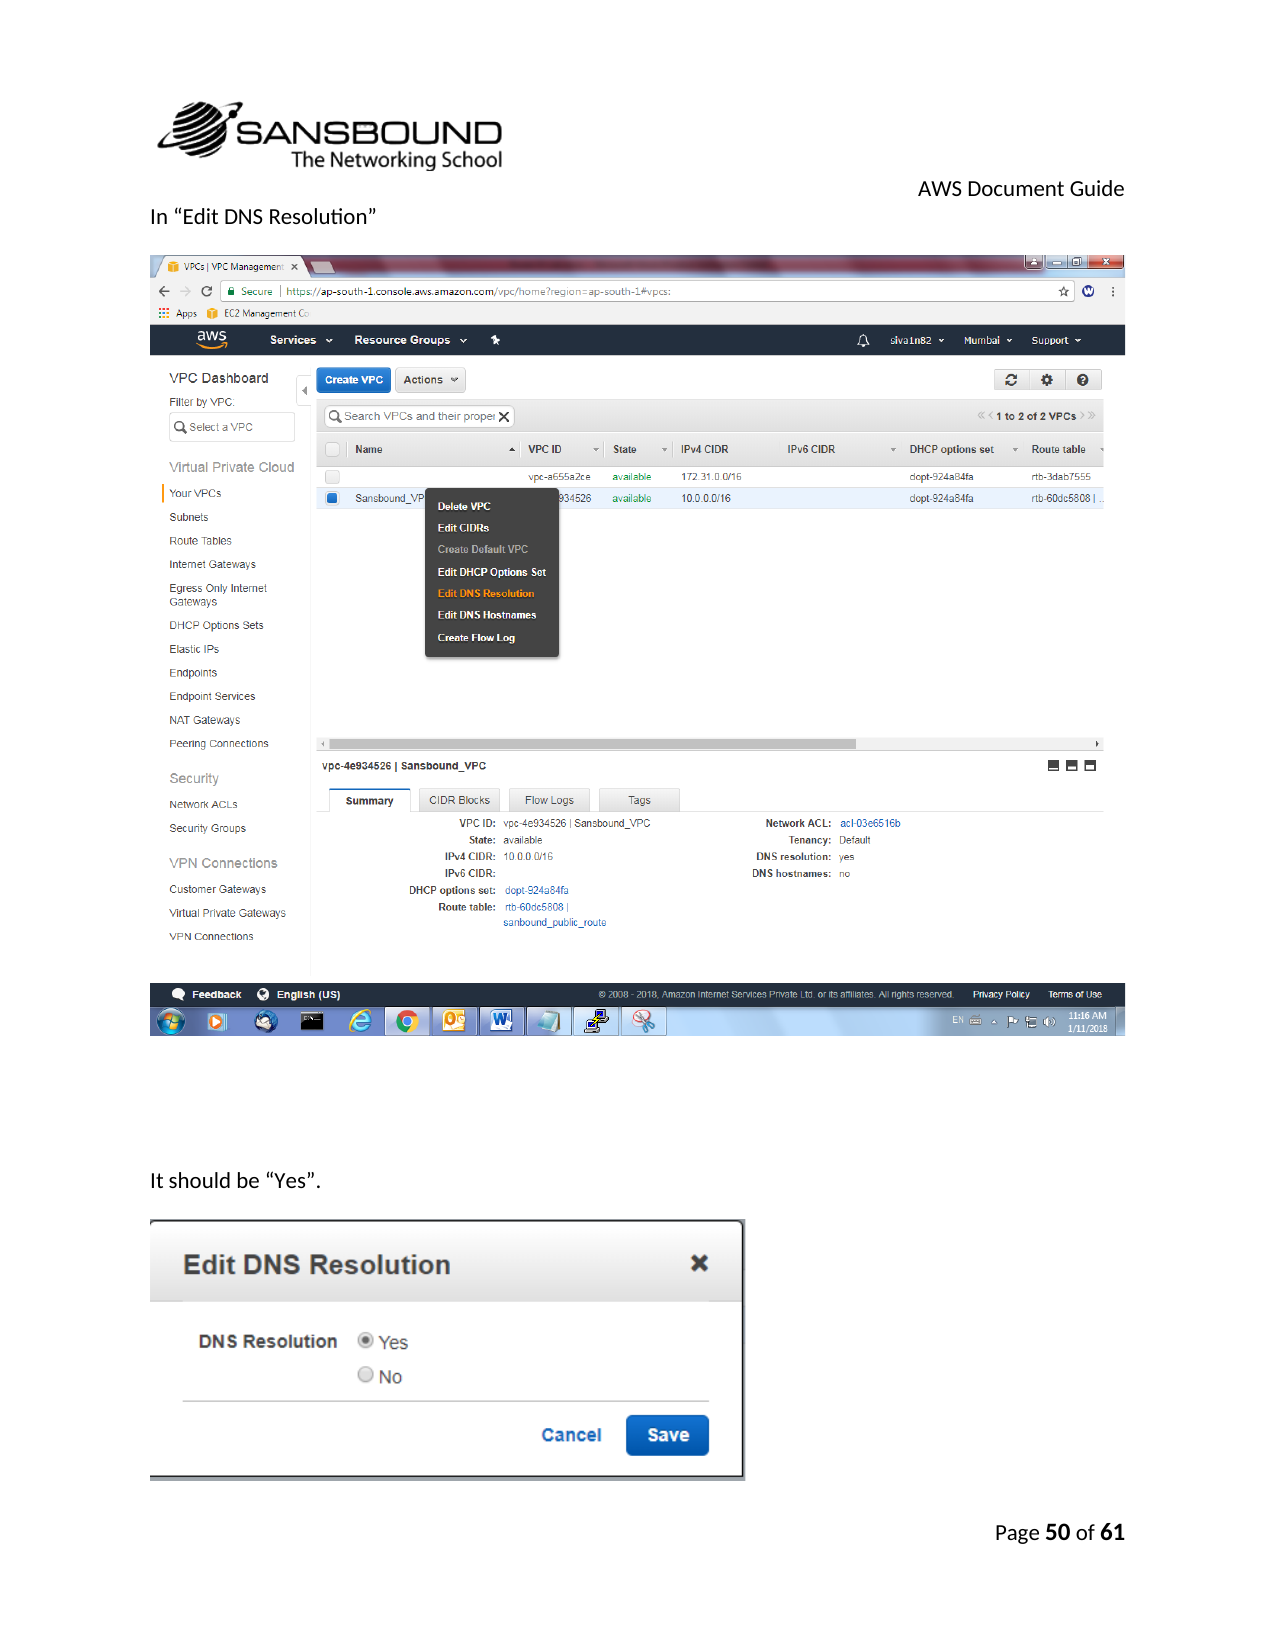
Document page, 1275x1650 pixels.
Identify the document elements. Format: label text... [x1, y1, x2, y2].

text In “Edit DNS Resolution” [150, 202, 1125, 230]
text It should be “Yes”. [150, 1166, 1125, 1194]
picture [150, 1219, 746, 1481]
picture [150, 255, 1125, 1036]
picture [150, 75, 514, 197]
